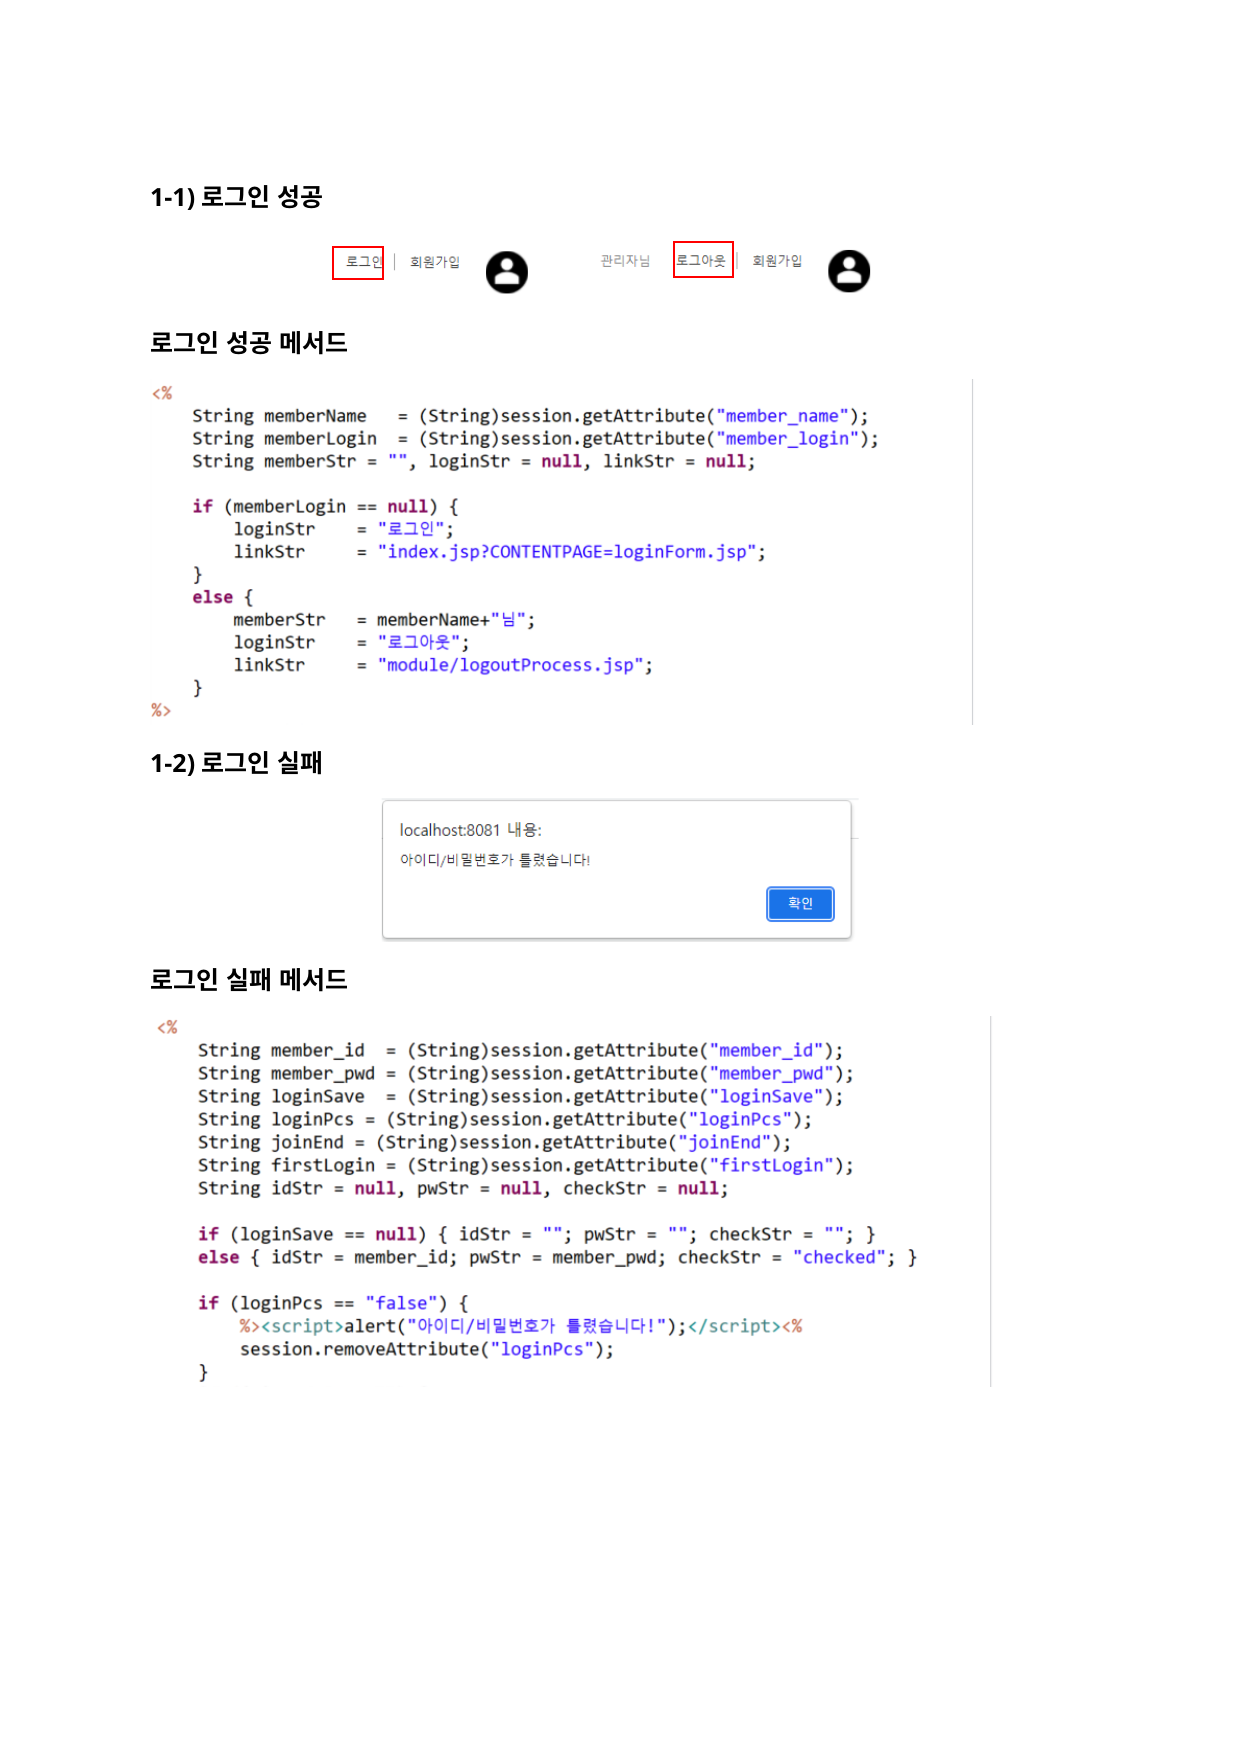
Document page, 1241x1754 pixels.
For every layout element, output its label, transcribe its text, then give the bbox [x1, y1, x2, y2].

text 로그인 실패 메서드 [150, 960, 1090, 997]
text 로그인 성공 메서드 [150, 324, 1090, 360]
text 1-1) 로그인 성공 [150, 177, 1090, 213]
text 1-2) 로그인 실패 [150, 743, 1090, 779]
